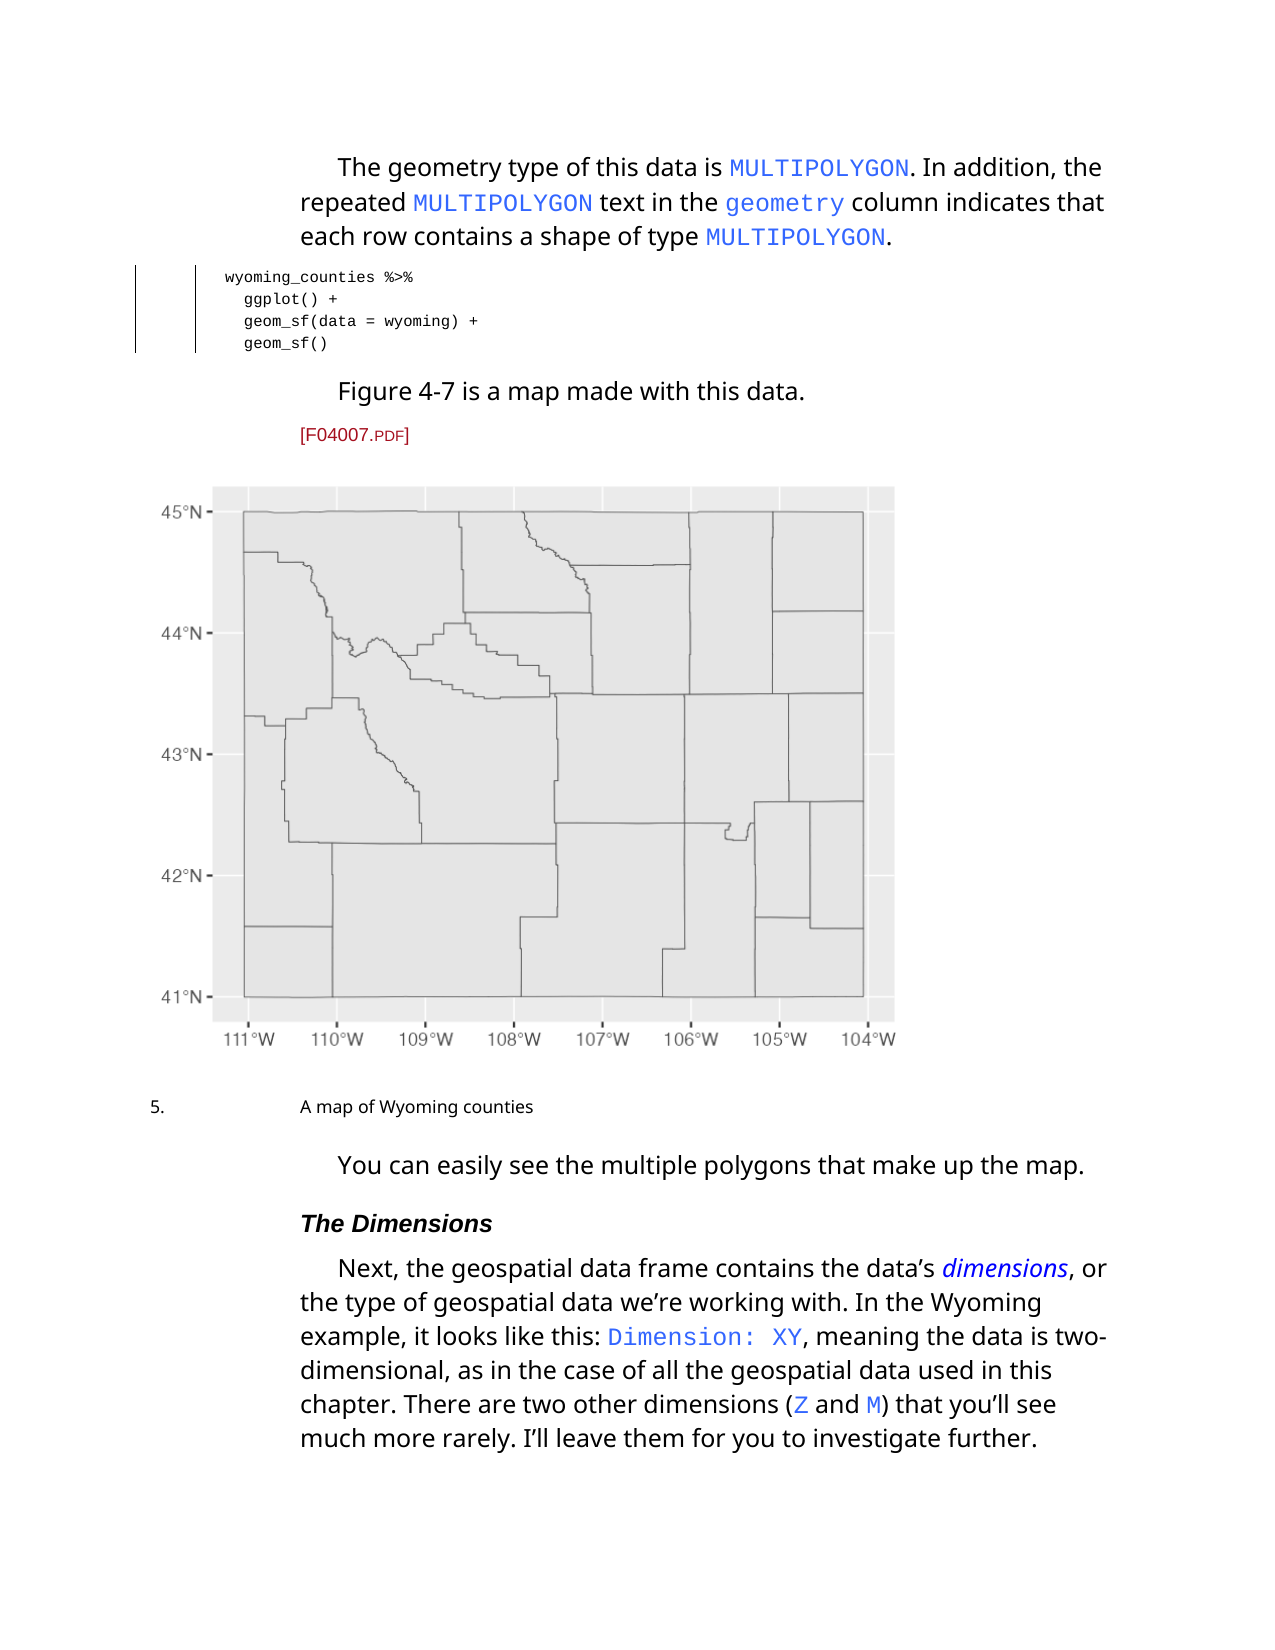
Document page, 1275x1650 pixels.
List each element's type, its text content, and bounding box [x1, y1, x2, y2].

text You can easily see the multiple polygons that make up the map. [300, 1147, 1125, 1182]
text [F04007.pdf] [300, 420, 1125, 445]
text The Dimensions [300, 1207, 1125, 1238]
text geom_sf(data = wyoming) + [196, 309, 1125, 331]
picture [150, 466, 905, 1071]
list A map of Wyoming counties [150, 1095, 1125, 1119]
text wyoming_counties %>% [196, 265, 1125, 287]
text geom_sf() [196, 331, 1125, 353]
text The geometry type of this data is MULTIPOLYGON. In addition, the repeated MULTIPOLYGON text in the geometry column indicates that each row contains a shape of type MULTIPOLYGON. [300, 150, 1125, 253]
text ggplot() + [196, 287, 1125, 309]
text Figure 4-7 is a map made with this data. [300, 374, 1125, 408]
text Next, the geospatial data frame contains the data’s dimensions, or the type of geospatial data we’re working with. In the Wyoming example, it looks like this: Dimension: XY, meaning the data is two-dimensional, as in the case of all the geospatial data used in this chapter. There are two other dimensions (Z and M) that you’ll see much more rarely. I’ll leave them for you to investigate further. [300, 1250, 1125, 1455]
